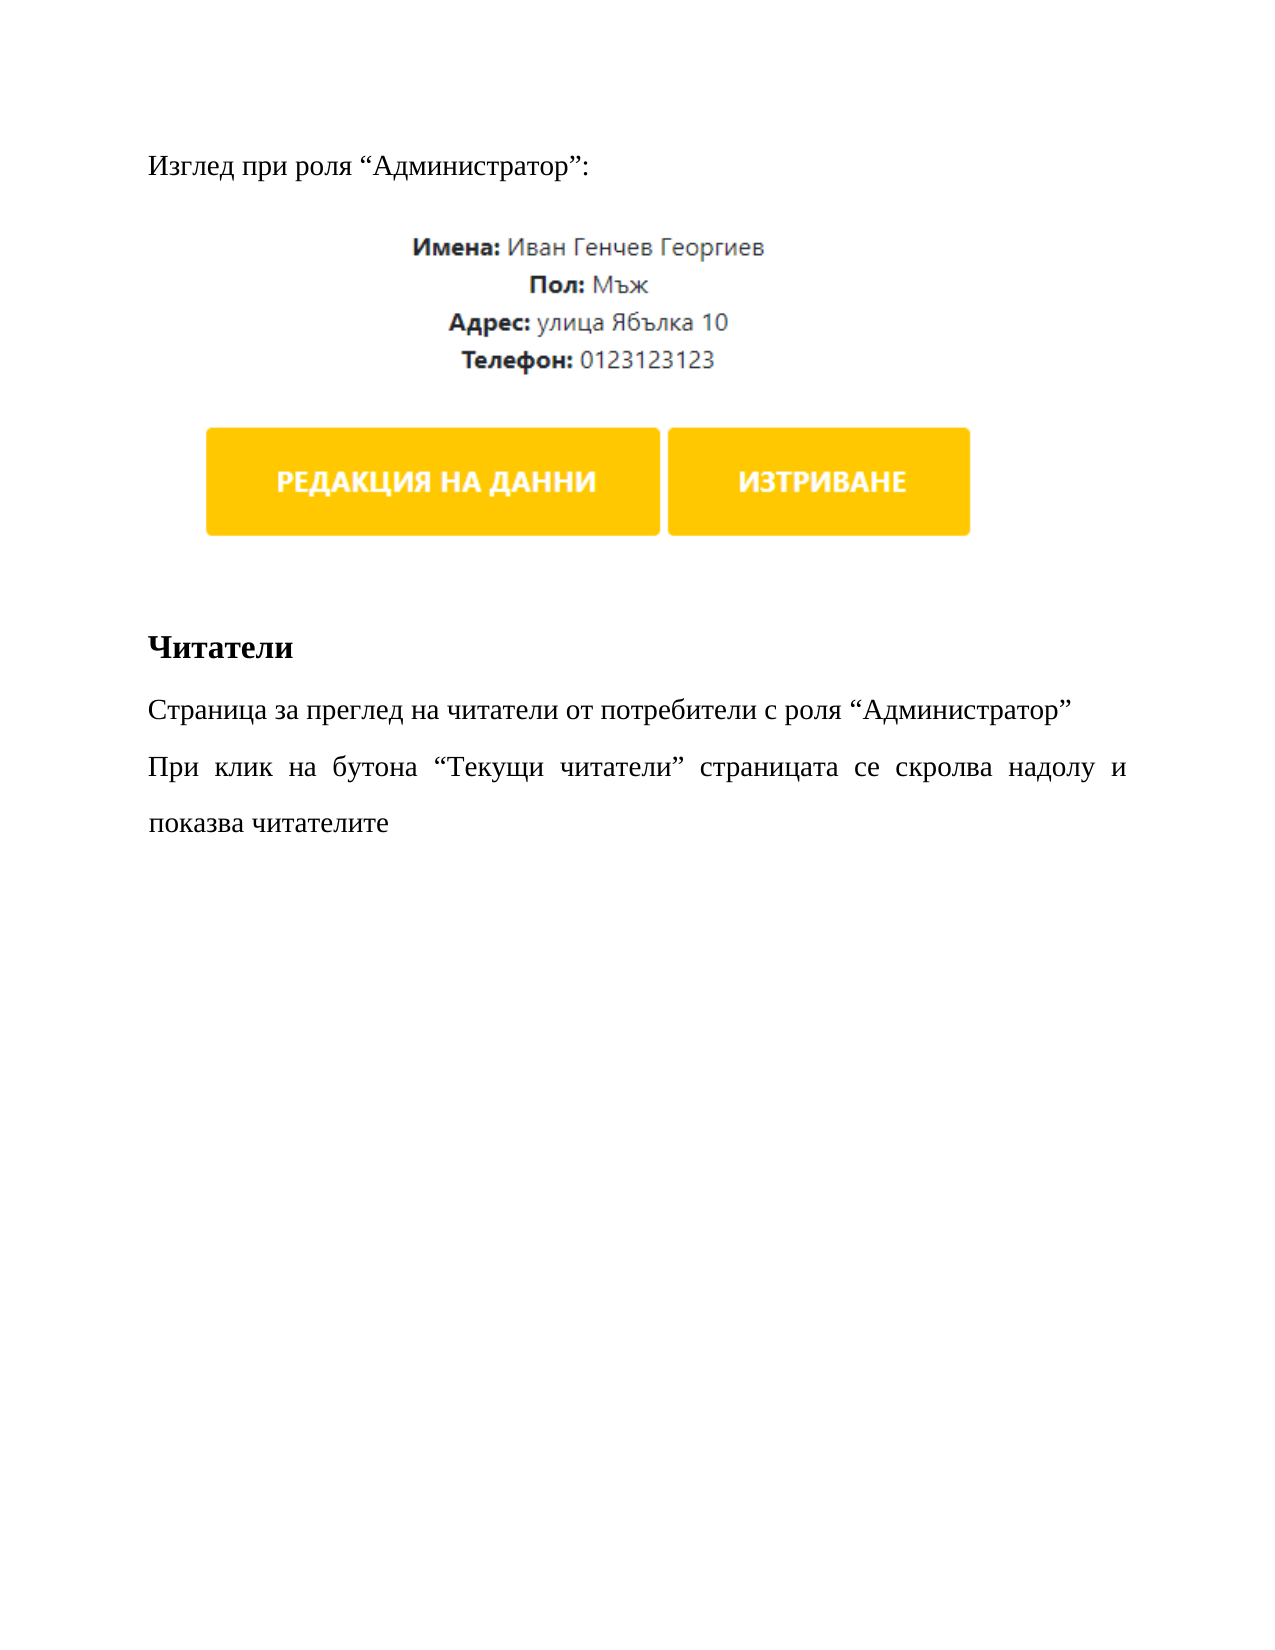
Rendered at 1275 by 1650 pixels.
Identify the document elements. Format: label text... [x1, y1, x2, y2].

text При клик на бутона “Текущи читатели” страницата се скролва надолу и показва читателите [148, 749, 1127, 839]
text Страница за преглед на читатели от потребители с роля “Администратор” [148, 692, 1127, 726]
text Читатели [148, 627, 1127, 666]
picture [147, 204, 1022, 605]
text Изглед при роля “Администратор”: [148, 148, 782, 181]
